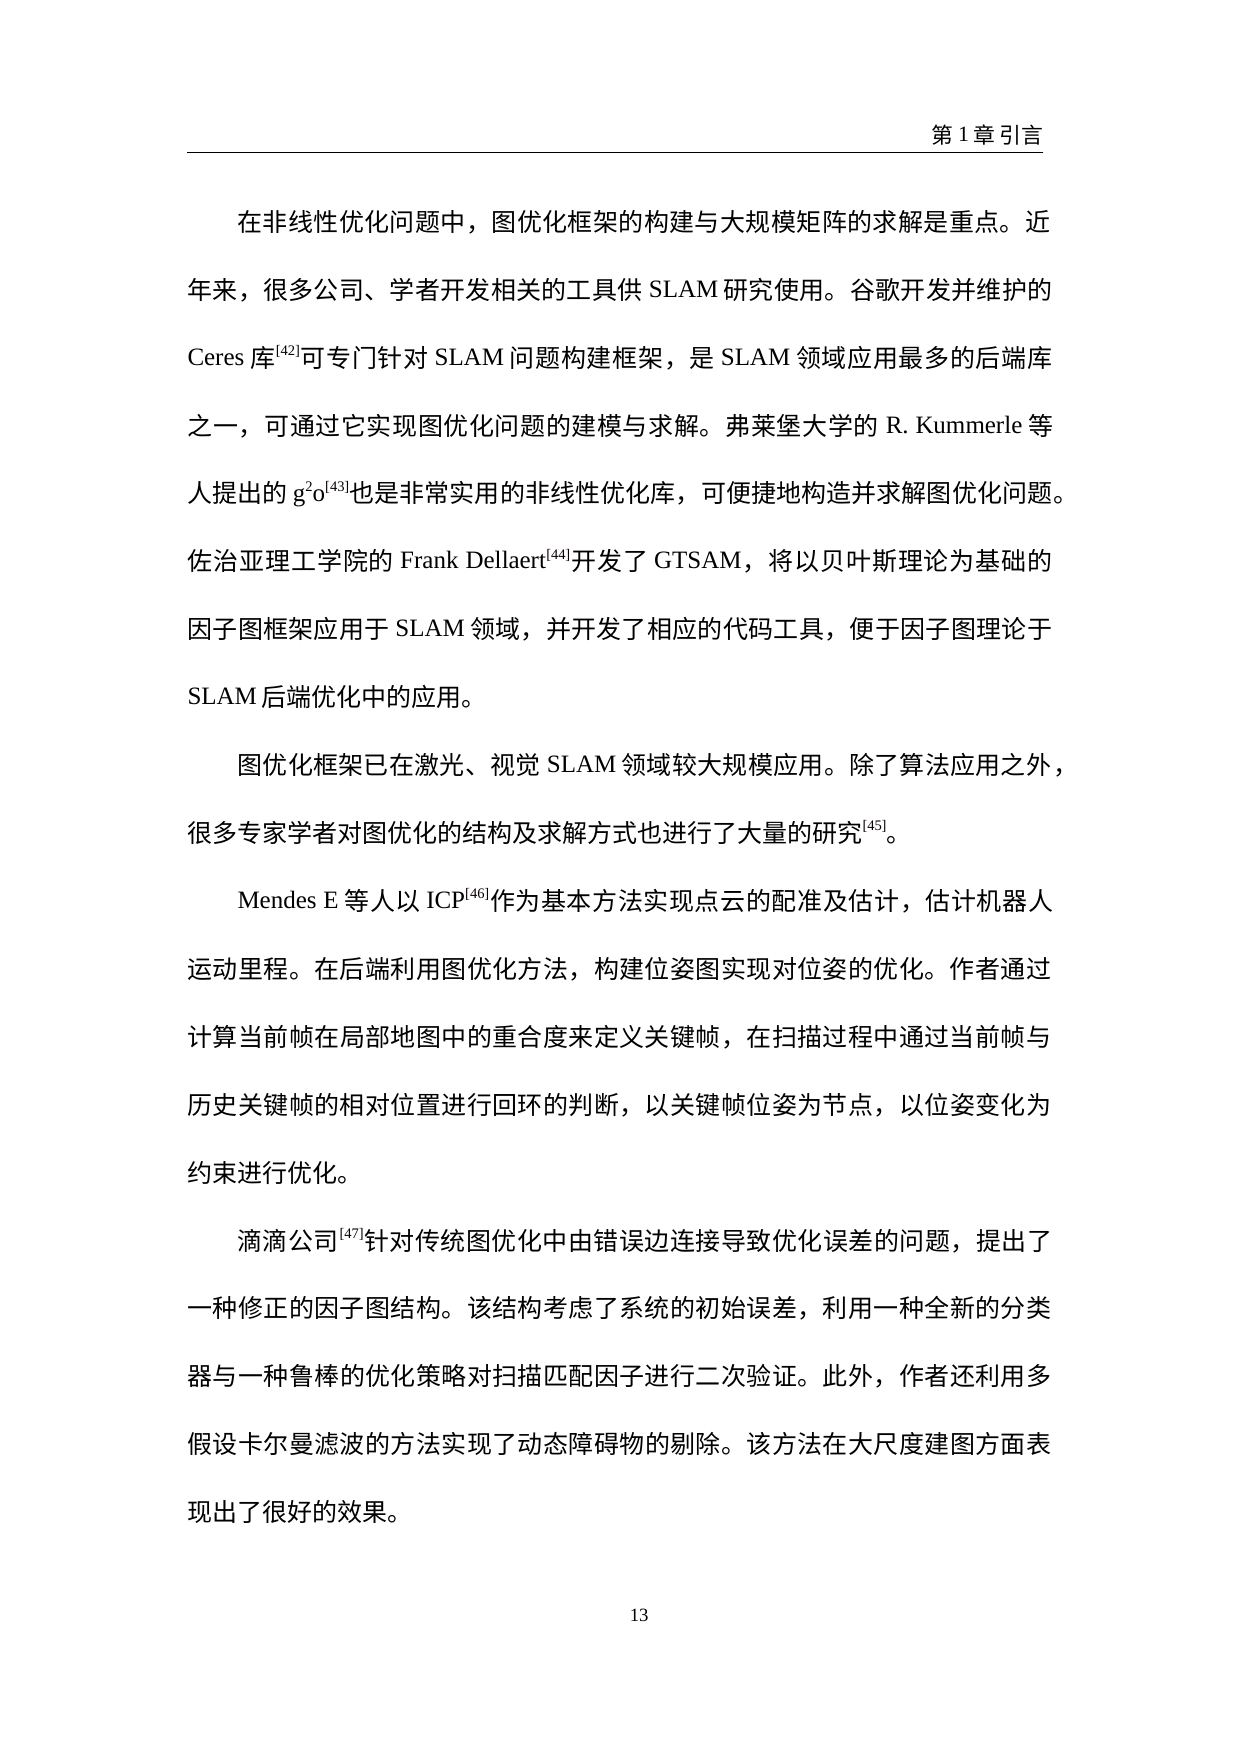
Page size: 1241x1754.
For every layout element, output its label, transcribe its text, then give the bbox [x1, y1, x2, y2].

text Mendes E等人以ICP[46]作为基本方法实现点云的配准及估计，估计机器人运动里程。在后端利用图优化方法，构建位姿图实现对位姿的优化。作者通过计算当前帧在局部地图中的重合度来定义关键帧，在扫描过程中通过当前帧与历史关键帧的相对位置进行回环的判断，以关键帧位姿为节点，以位姿变化为约束进行优化。 [187, 866, 1053, 1205]
text 滴滴公司[47]针对传统图优化中由错误边连接导致优化误差的问题，提出了一种修正的因子图结构。该结构考虑了系统的初始误差，利用一种全新的分类器与一种鲁棒的优化策略对扫描匹配因子进行二次验证。此外，作者还利用多假设卡尔曼滤波的方法实现了动态障碍物的剔除。该方法在大尺度建图方面表现出了很好的效果。 [187, 1205, 1053, 1545]
text 在非线性优化问题中，图优化框架的构建与大规模矩阵的求解是重点。近年来，很多公司、学者开发相关的工具供SLAM研究使用。谷歌开发并维护的Ceres库[42]可专门针对SLAM问题构建框架，是SLAM领域应用最多的后端库之一，可通过它实现图优化问题的建模与求解。弗莱堡大学的R. Kummerle等人提出的g2o[43]也是非常实用的非线性优化库，可便捷地构造并求解图优化问题。佐治亚理工学院的Frank Dellaert[44]开发了GTSAM，将以贝叶斯理论为基础的因子图框架应用于SLAM领域，并开发了相应的代码工具，便于因子图理论于SLAM后端优化中的应用。 [187, 186, 1053, 730]
text 图优化框架已在激光、视觉SLAM领域较大规模应用。除了算法应用之外，很多专家学者对图优化的结构及求解方式也进行了大量的研究[45]。 [187, 730, 1053, 866]
